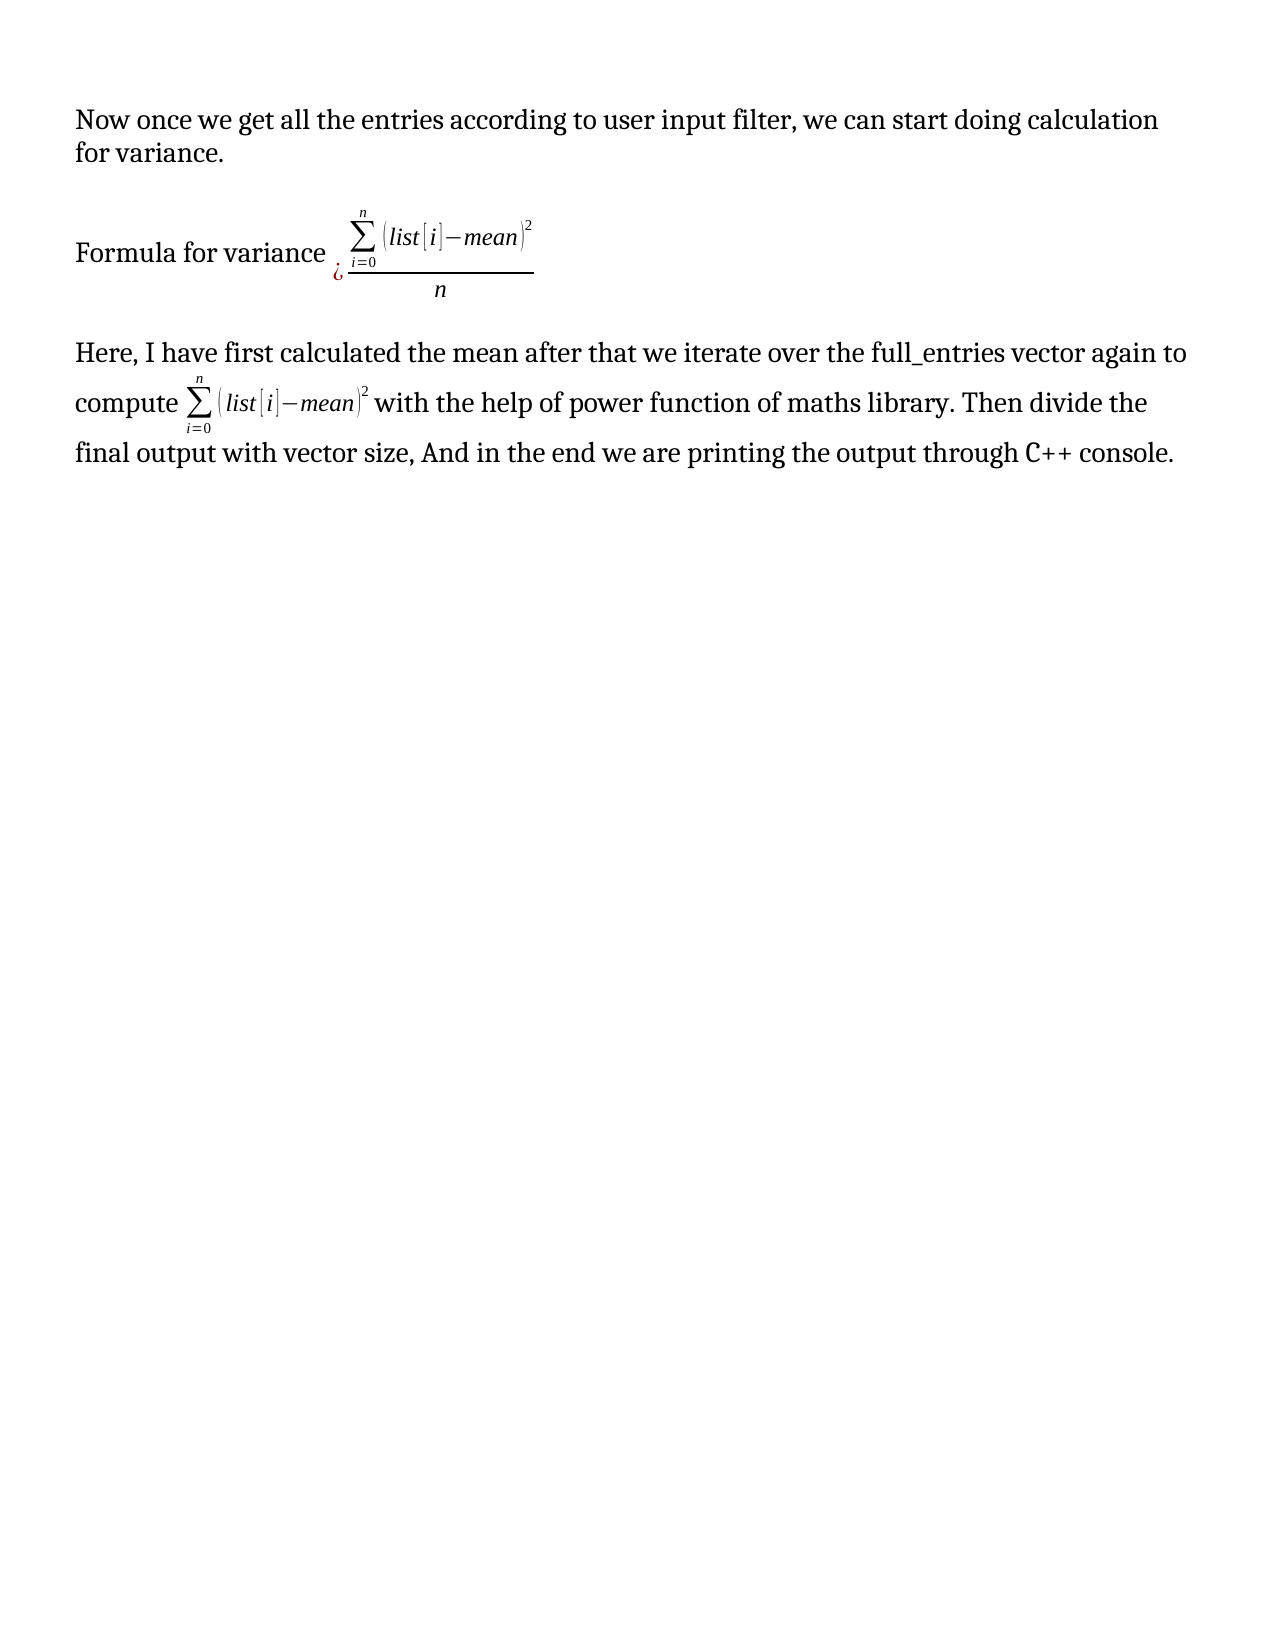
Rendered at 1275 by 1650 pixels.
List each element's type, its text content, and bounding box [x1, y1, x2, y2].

text Now once we get all the entries according to user input filter, we can start doing calculation for variance. [75, 103, 1200, 170]
text Here, I have first calculated the mean after that we iterate over the full_entries vector again to compute with the help of power function of maths library. Then divide the final output with vector size, And in the end we are printing the output through C++ console. [75, 336, 1200, 470]
text Formula for variance [75, 204, 1200, 302]
